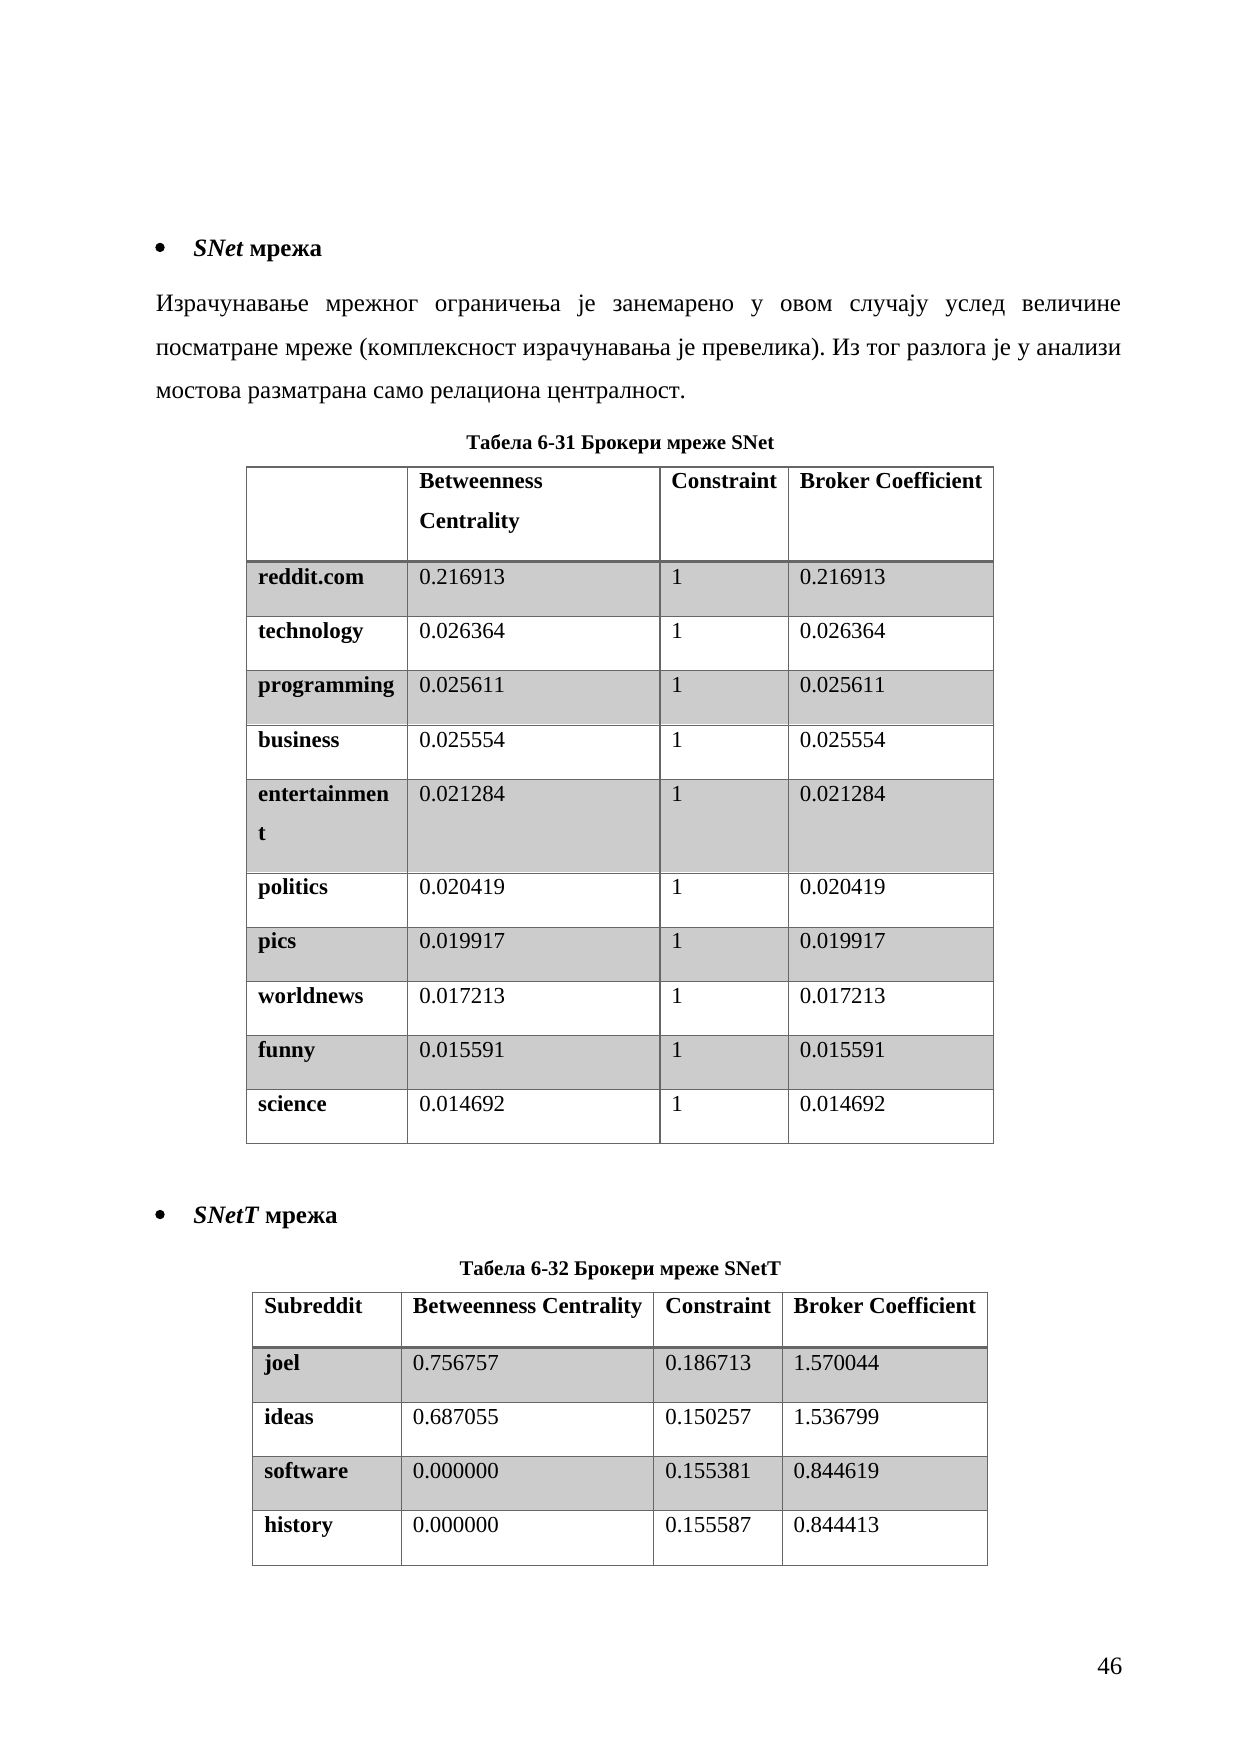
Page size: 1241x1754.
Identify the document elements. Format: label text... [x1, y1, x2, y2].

table_cell 1 [661, 617, 788, 670]
table_cell 0.844619 [783, 1457, 987, 1510]
table_cell 0.025611 [789, 671, 993, 724]
table_cell reddit.com [247, 563, 407, 616]
table_cell 1 [661, 928, 788, 981]
table_cell science [247, 1090, 407, 1143]
table_cell 0.000000 [402, 1511, 653, 1564]
table_header Broker Coefficient [783, 1293, 987, 1346]
table_cell technology [247, 617, 407, 670]
table_cell 0.186713 [654, 1349, 782, 1402]
table_cell 0.019917 [408, 928, 659, 981]
table_header Constraint [661, 468, 788, 560]
table_cell 0.017213 [408, 982, 659, 1035]
table_cell 0.020419 [789, 874, 993, 927]
table_cell 1 [661, 874, 788, 927]
table_cell 1 [661, 1090, 788, 1143]
table_cell 0.015591 [408, 1036, 659, 1089]
table_cell 1 [661, 780, 788, 872]
list SNetT мрежа [156, 1200, 1122, 1229]
table_cell 0.019917 [789, 928, 993, 981]
table_cell software [253, 1457, 401, 1510]
table_cell 0.000000 [402, 1457, 653, 1510]
table_cell 0.687055 [402, 1403, 653, 1456]
table_cell ideas [253, 1403, 401, 1456]
table_cell 1 [661, 671, 788, 724]
table_cell 0.026364 [408, 617, 659, 670]
table_cell 0.216913 [789, 563, 993, 616]
table_cell politics [247, 874, 407, 927]
table_header Broker Coefficient [789, 468, 993, 560]
table_cell 1 [661, 1036, 788, 1089]
table_cell worldnews [247, 982, 407, 1035]
table_header Subreddit [253, 1293, 401, 1346]
table_cell joel [253, 1349, 401, 1402]
table_cell 0.017213 [789, 982, 993, 1035]
table_cell 0.756757 [402, 1349, 653, 1402]
table_cell 1.570044 [783, 1349, 987, 1402]
table_cell pics [247, 928, 407, 981]
table_cell 0.844413 [783, 1511, 987, 1564]
table_header [247, 468, 407, 560]
table_cell 0.014692 [789, 1090, 993, 1143]
table_cell 0.025554 [408, 726, 659, 779]
table_cell history [253, 1511, 401, 1564]
table_cell 0.015591 [789, 1036, 993, 1089]
table_header Betweenness Centrality [408, 468, 659, 560]
table_cell 0.025554 [789, 726, 993, 779]
list SNet мрежа [156, 233, 1122, 262]
table_cell funny [247, 1036, 407, 1089]
table_cell 0.025611 [408, 671, 659, 724]
table_header Betweenness Centrality [402, 1293, 653, 1346]
table_cell 1 [661, 563, 788, 616]
table_cell 0.150257 [654, 1403, 782, 1456]
table_cell 1 [661, 982, 788, 1035]
table_cell 1 [661, 726, 788, 779]
table_cell entertainment [247, 780, 407, 872]
table_header Constraint [654, 1293, 782, 1346]
table_cell programming [247, 671, 407, 724]
text Израчунавање мрежног ограничења је занемарено у овом случају услед величине посматране мреже (комплексност израчунавања је превелика). Из тог разлога је у анализи мостова разматрана само релациона централност. [156, 288, 1122, 403]
table_cell 0.026364 [789, 617, 993, 670]
table_cell 0.216913 [408, 563, 659, 616]
table_cell business [247, 726, 407, 779]
table_cell 0.014692 [408, 1090, 659, 1143]
table_cell 0.021284 [408, 780, 659, 872]
table_cell 0.155587 [654, 1511, 782, 1564]
table_cell 1.536799 [783, 1403, 987, 1456]
table_cell 0.021284 [789, 780, 993, 872]
table_cell 0.020419 [408, 874, 659, 927]
table_cell 0.155381 [654, 1457, 782, 1510]
